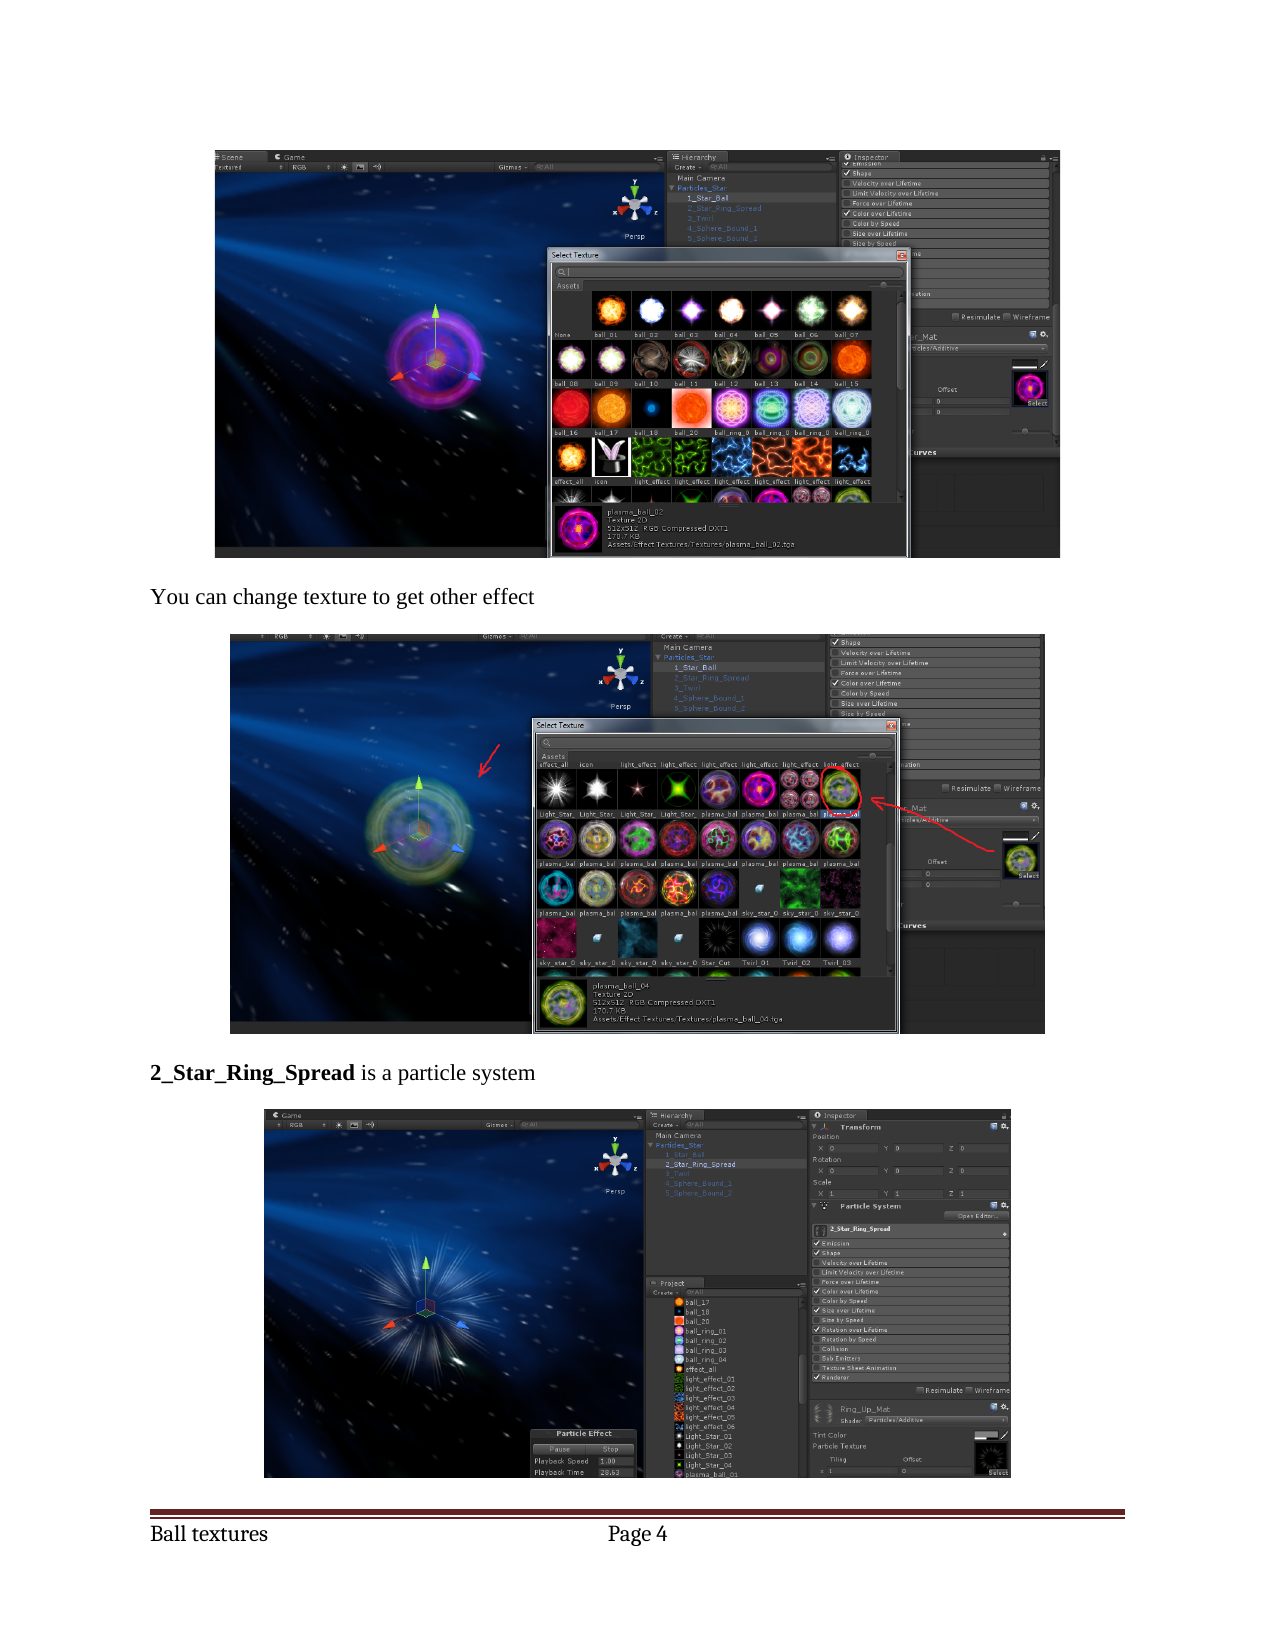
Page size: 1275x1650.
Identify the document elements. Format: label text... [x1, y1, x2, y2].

text 2_Star_Ring_Spread is a particle system [150, 1059, 1125, 1085]
picture [264, 1109, 1011, 1478]
text You can change texture to get other effect [150, 583, 1125, 609]
picture [214, 150, 1061, 558]
picture [230, 634, 1045, 1034]
